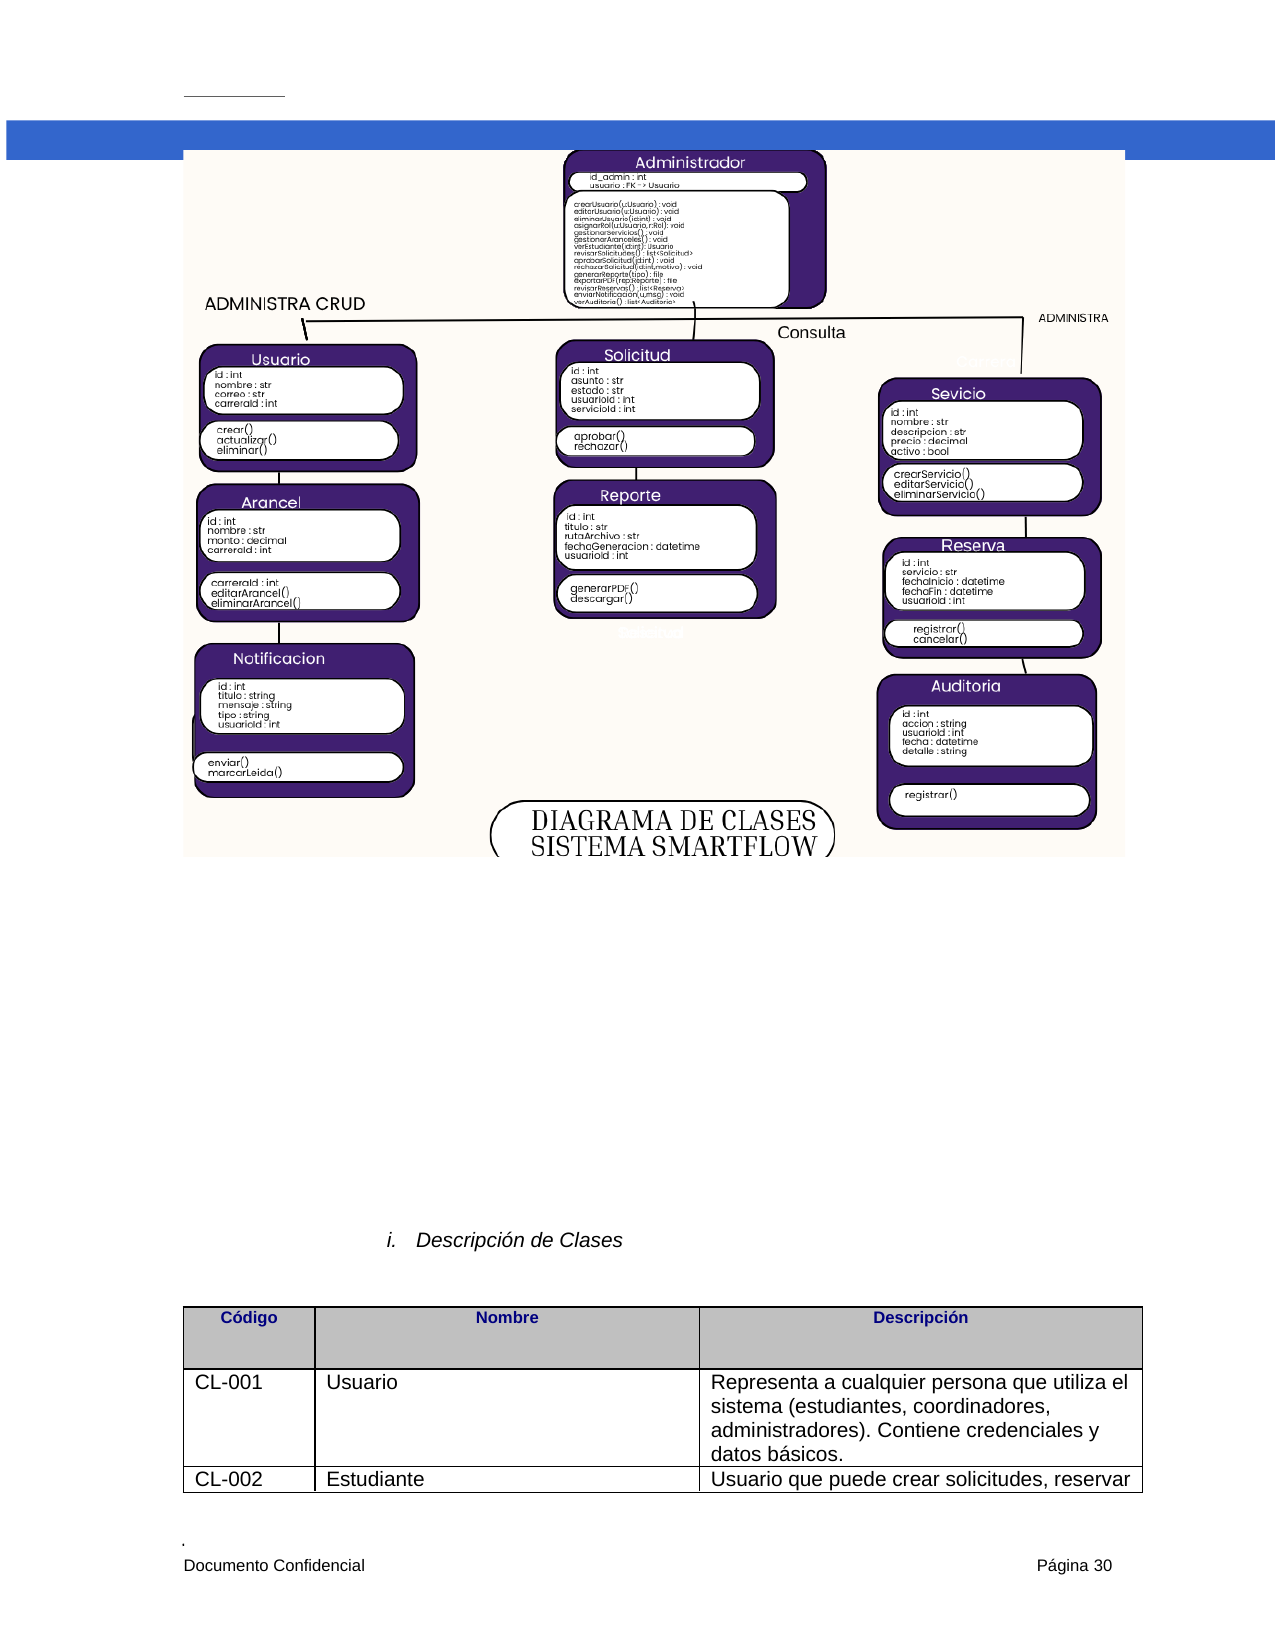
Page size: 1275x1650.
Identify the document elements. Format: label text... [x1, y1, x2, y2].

table_cell Representa a cualquier persona que utiliza el sistema (estudiantes, coordinadores, administradores). Contiene credenciales y datos básicos. [700, 1370, 1142, 1466]
subtitle Descripción de Clases [397, 1228, 1125, 1252]
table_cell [700, 1467, 1142, 1491]
table_cell Estudiante [316, 1467, 699, 1491]
table_cell CL-001 [184, 1370, 314, 1466]
table_header Descripción [700, 1308, 1142, 1368]
table_cell CL-002 [184, 1467, 314, 1491]
table_cell Usuario [316, 1370, 699, 1466]
table_header Nombre [316, 1308, 699, 1368]
table_header Código [184, 1308, 314, 1368]
picture [183, 150, 1125, 857]
